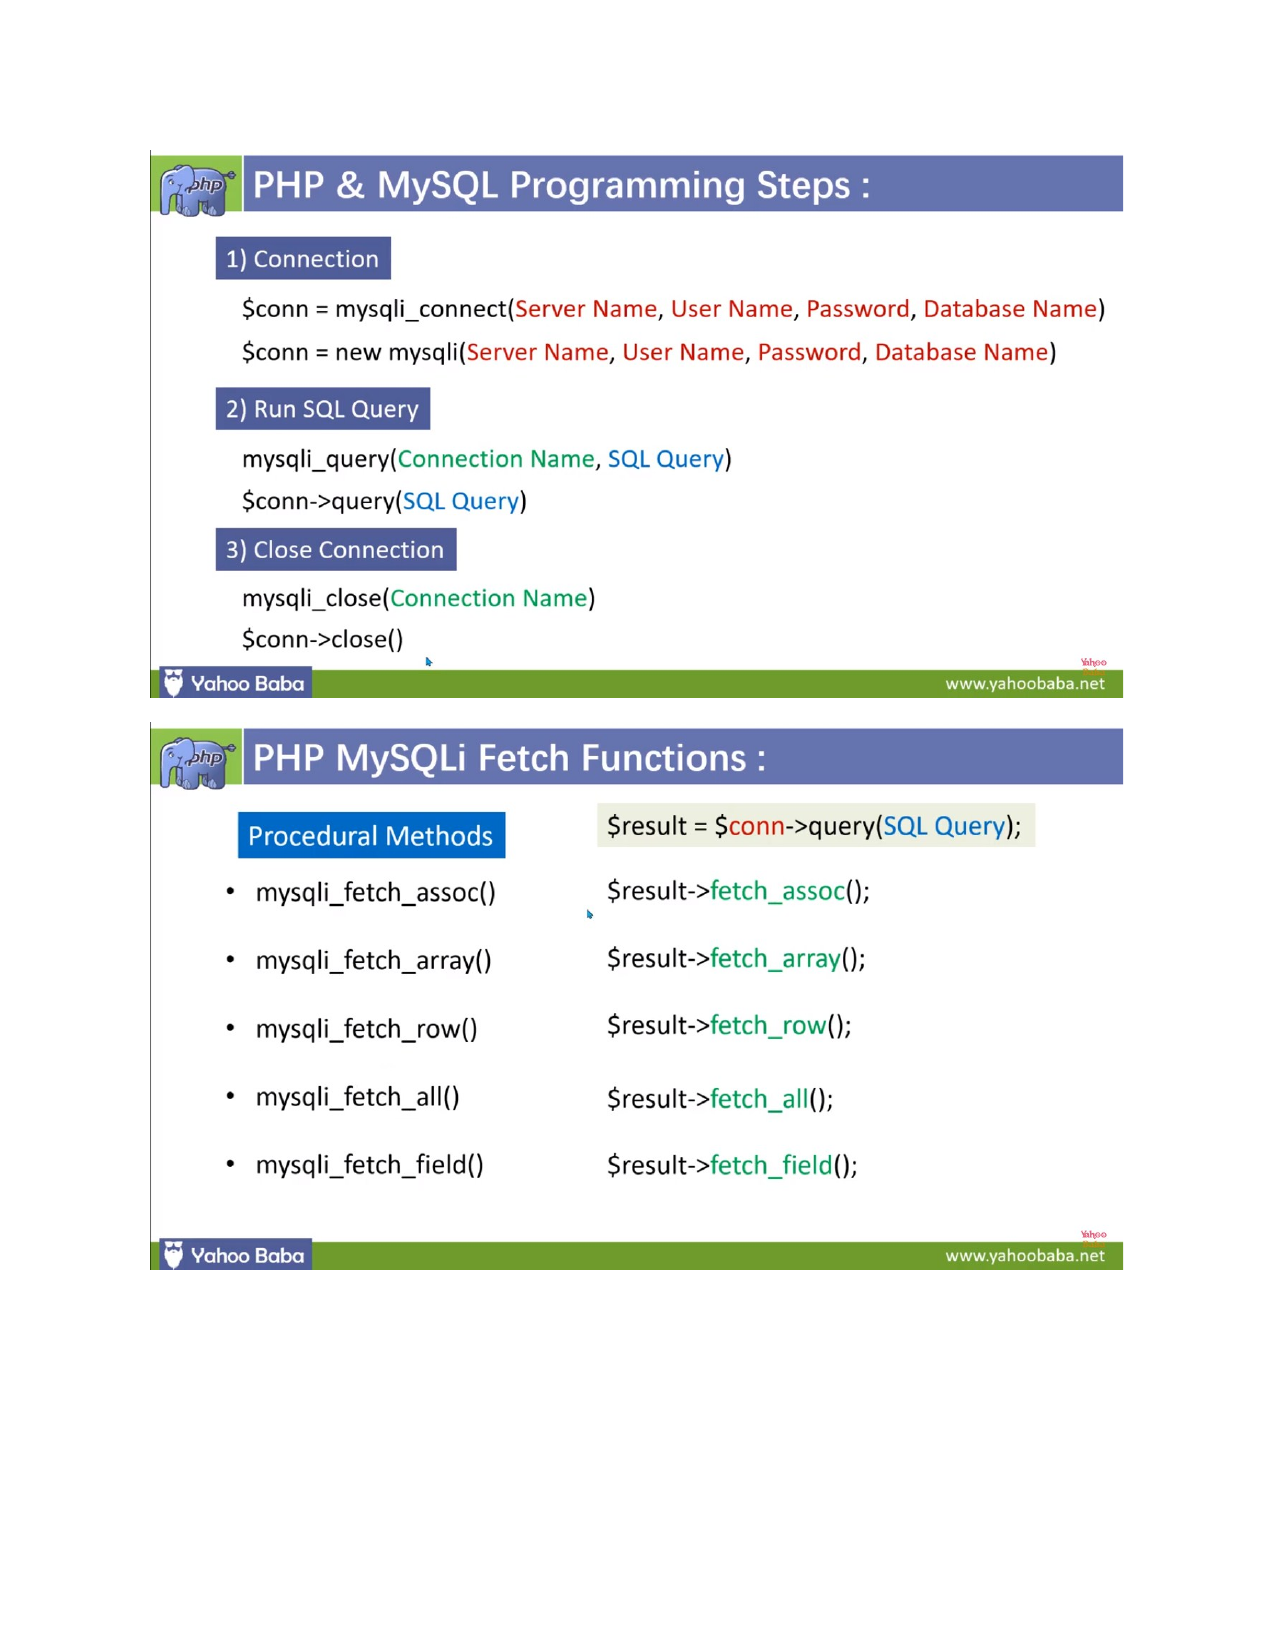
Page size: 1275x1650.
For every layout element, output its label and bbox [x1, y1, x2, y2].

picture [150, 722, 1124, 1270]
picture [150, 150, 1124, 698]
